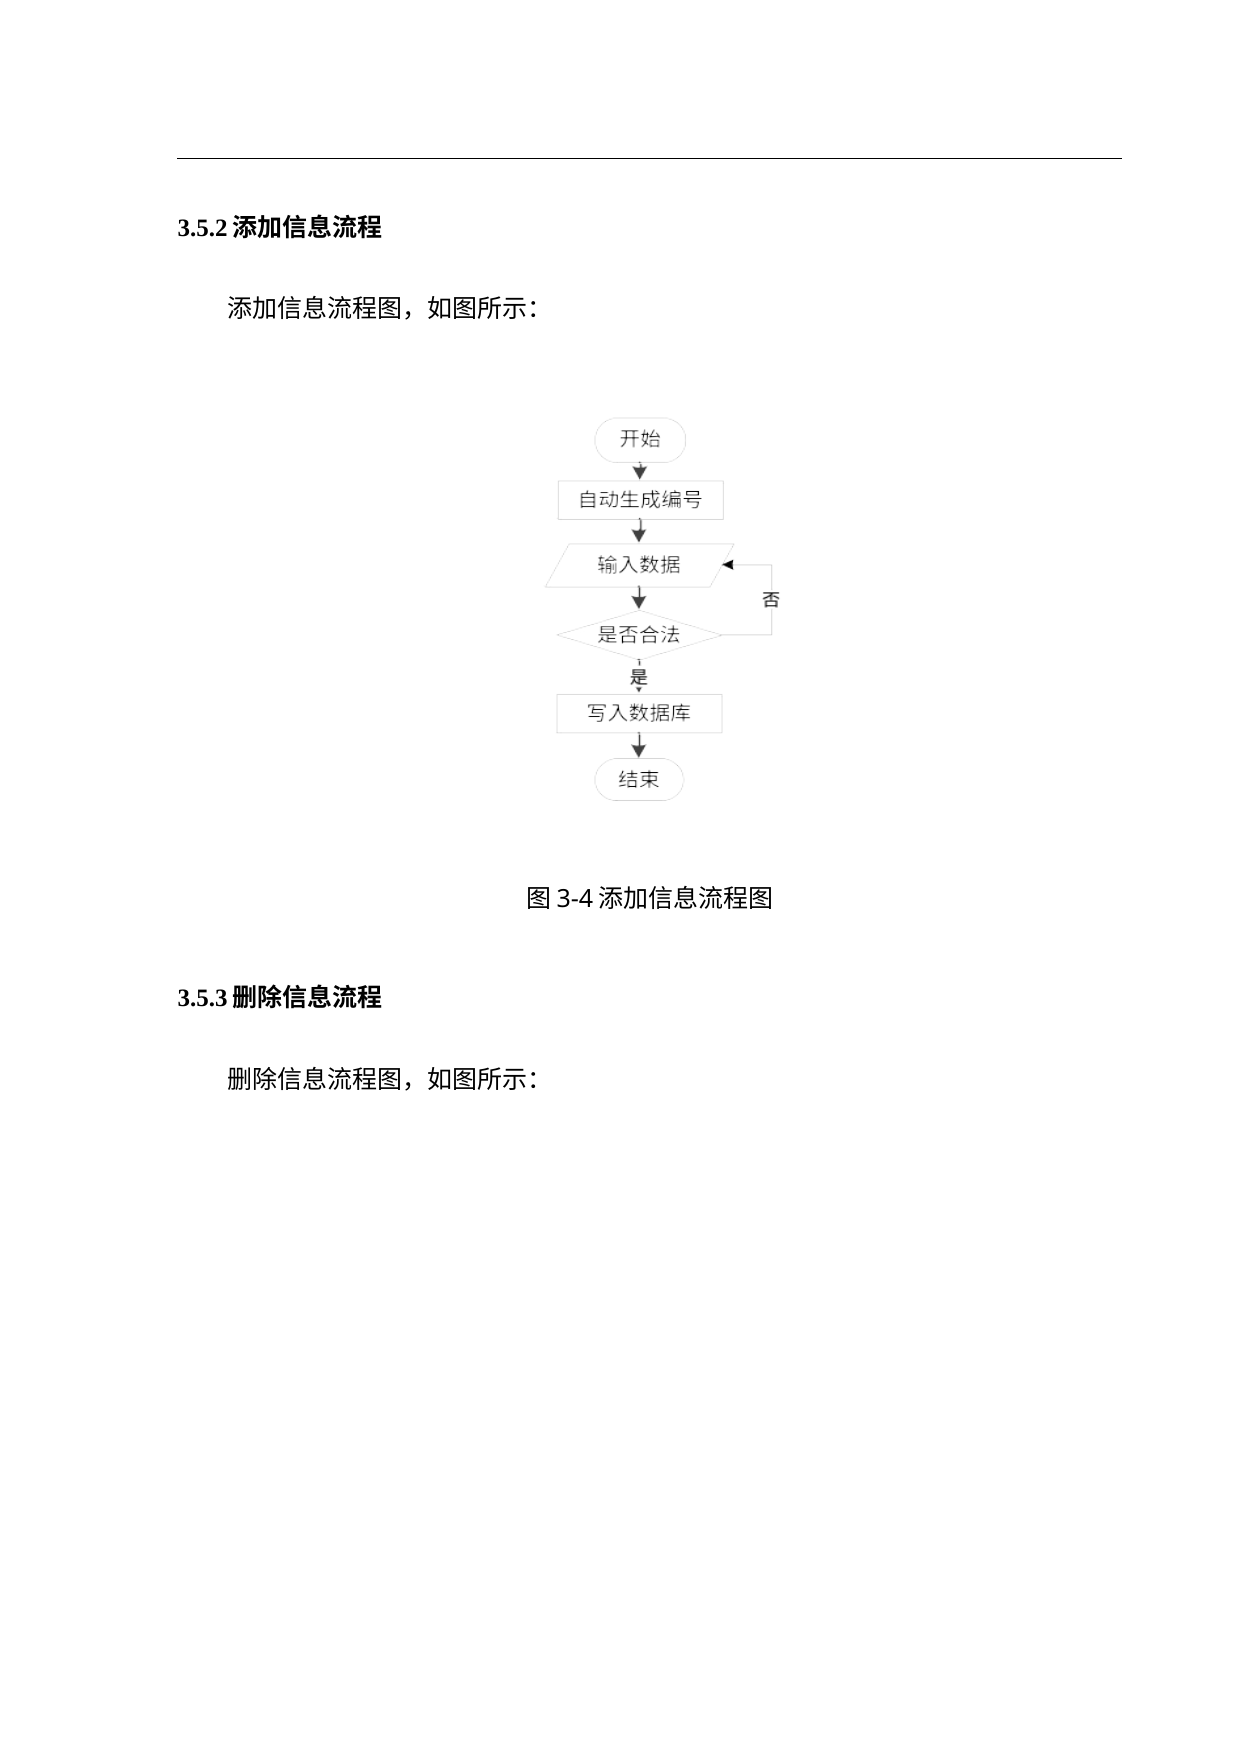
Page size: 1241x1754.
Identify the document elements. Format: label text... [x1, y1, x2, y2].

text 图3-4添加信息流程图 [177, 864, 1122, 929]
text 添加信息流程图，如图所示： [177, 274, 1122, 339]
text 删除信息流程图，如图所示： [177, 1045, 1122, 1110]
subtitle 3.5.2添加信息流程 [177, 193, 1122, 258]
subtitle 3.5.3删除信息流程 [177, 963, 1122, 1028]
